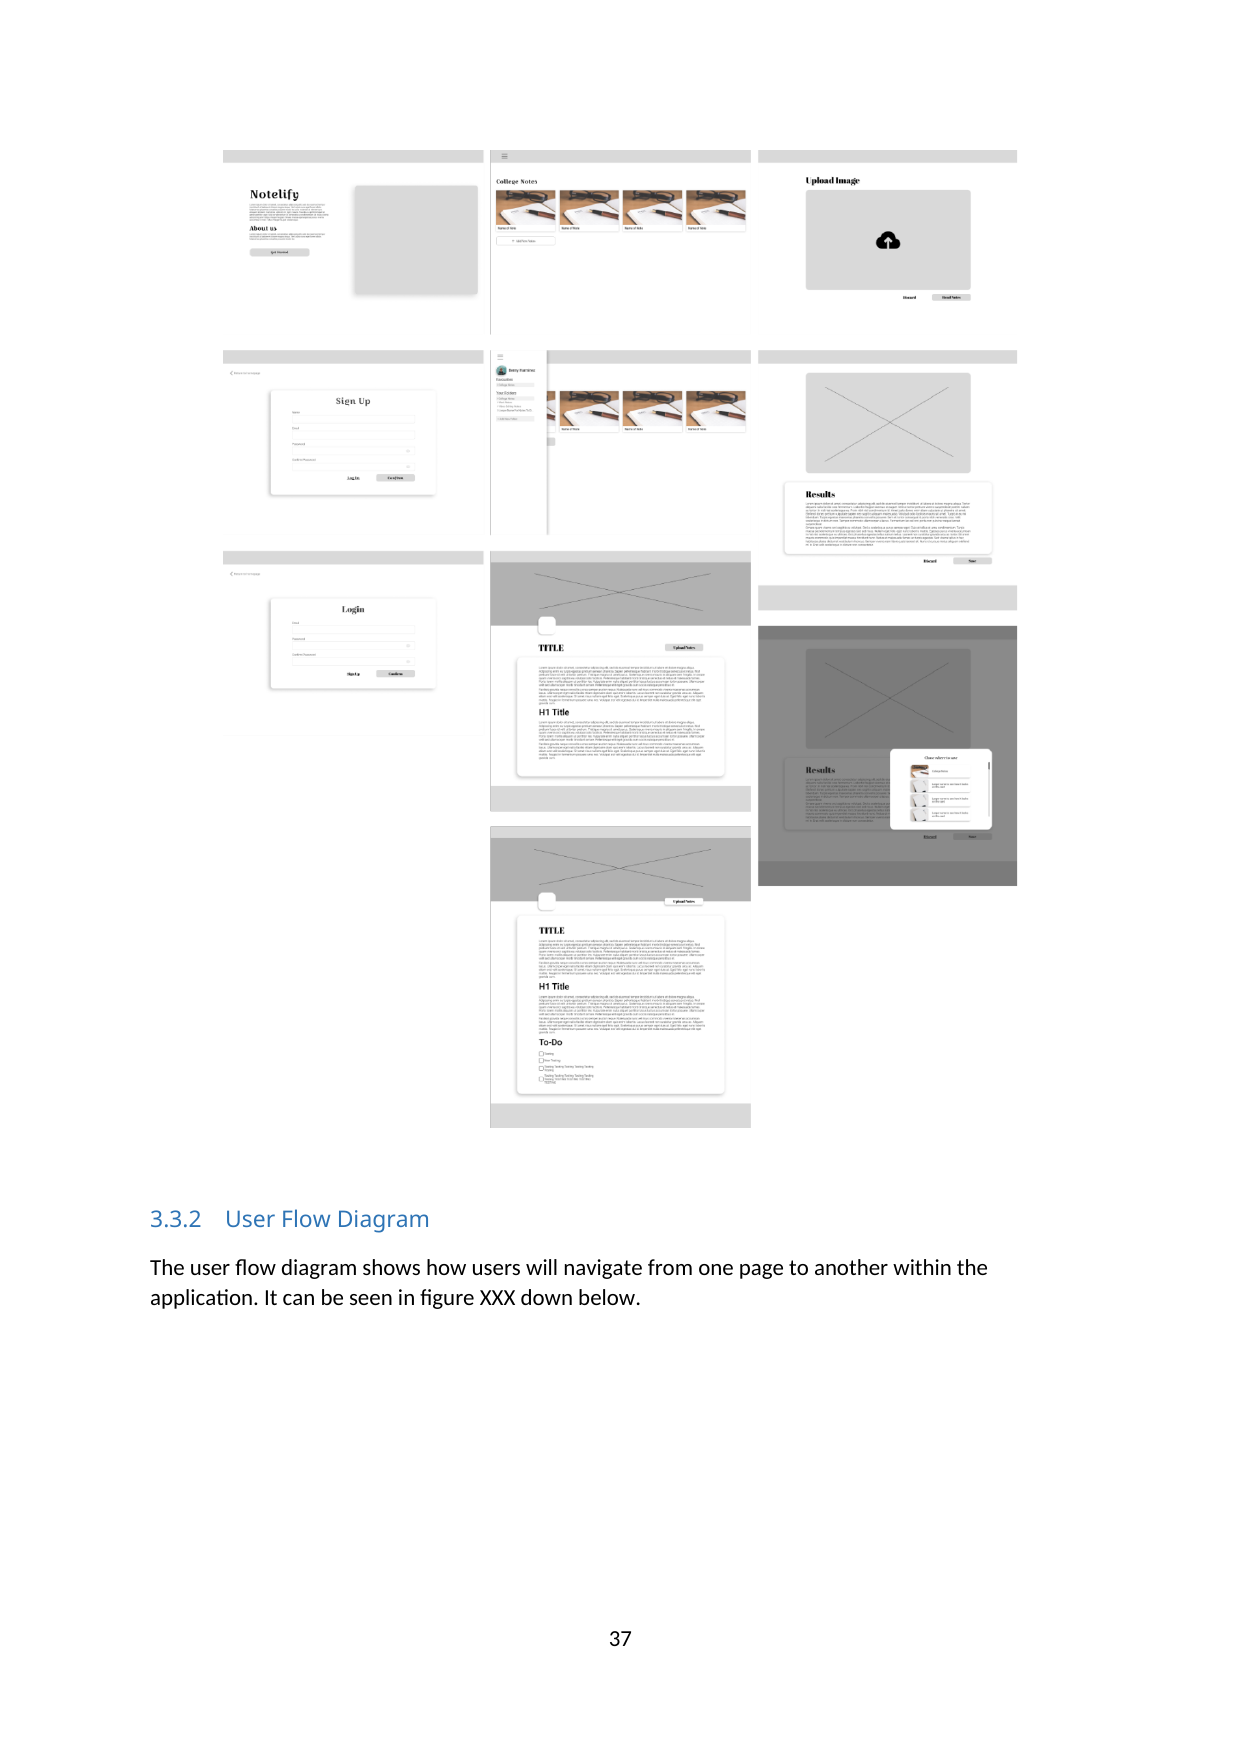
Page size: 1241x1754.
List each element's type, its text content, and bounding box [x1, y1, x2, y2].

subtitle User Flow Diagram [150, 1203, 1090, 1234]
text The user flow diagram shows how users will navigate from one page to another within the application. It can be seen in figure XXX down below. [150, 1253, 1090, 1312]
picture [223, 150, 1018, 1128]
